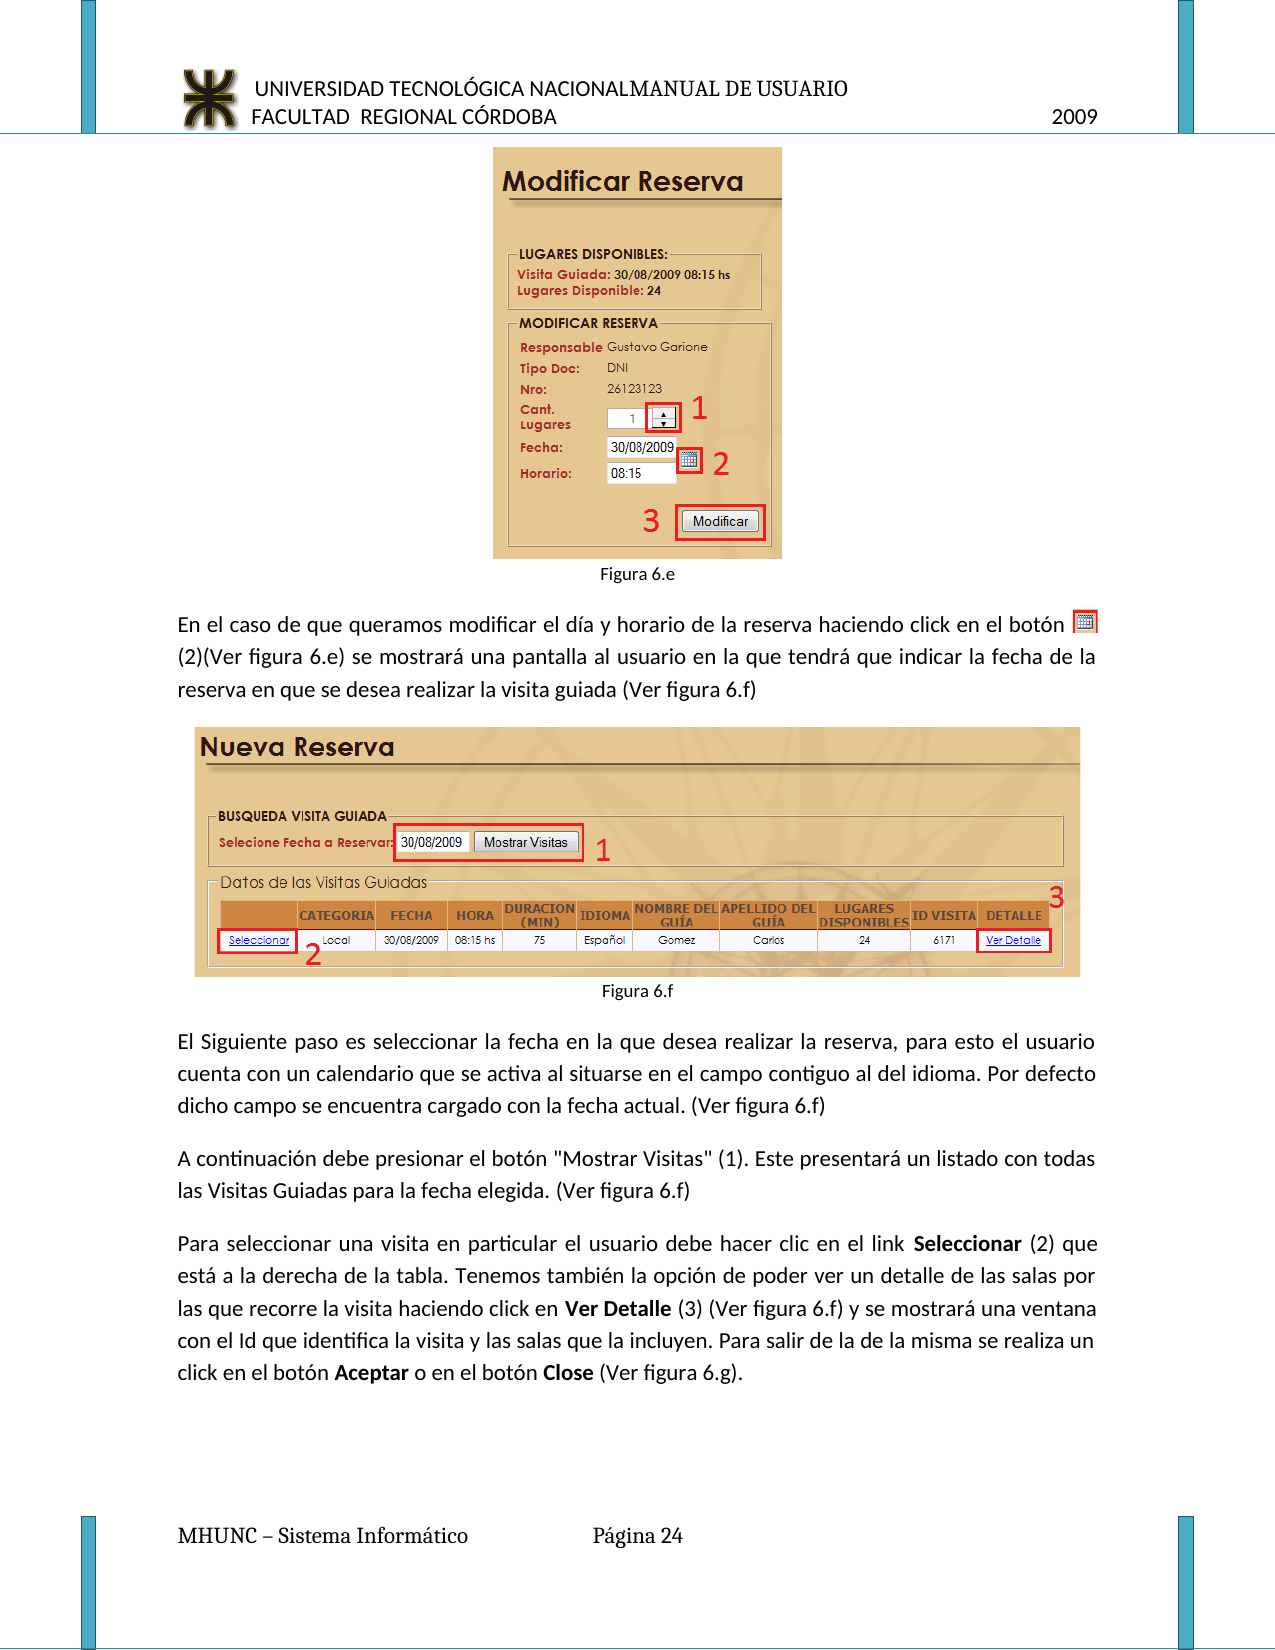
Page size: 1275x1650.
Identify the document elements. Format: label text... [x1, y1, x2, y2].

picture [493, 147, 783, 559]
picture [1072, 609, 1098, 633]
text En el caso de que queramos modificar el día y horario de la reserva haciendo click en el botón (2)(Ver figura 6.e) se mostrará una pantalla al usuario en la que tendrá que indicar la fecha de la reserva en que se desea realizar la visita guiada (Ver figura 6.f) [177, 609, 1098, 703]
picture [182, 68, 240, 132]
text Para seleccionar una visita en particular el usuario debe hacer clic en el link Seleccionar (2) que está a la derecha de la tabla. Tenemos también la opción de poder ver un detalle de las salas por las que recorre la visita haciendo click en Ver Detalle (3) (Ver figura 6.f) y se mostrará una ventana con el Id que identifica la visita y las salas que la incluyen. Para salir de la de la misma se realiza un click en el botón Aceptar o en el botón Close (Ver figura 6.g). [177, 1229, 1098, 1386]
picture [194, 727, 1081, 977]
text El Siguiente paso es seleccionar la fecha en la que desea realizar la reserva, para esto el usuario cuenta con un calendario que se activa al situarse en el campo contiguo al del idioma. Por defecto dicho campo se encuentra cargado con la fecha actual. (Ver figura 6.f) [177, 1027, 1098, 1119]
text A continuación debe presionar el botón "Mostrar Visitas" (1). Este presentará un listado con todas las Visitas Guiadas para la fecha elegida. (Ver figura 6.f) [177, 1144, 1098, 1204]
